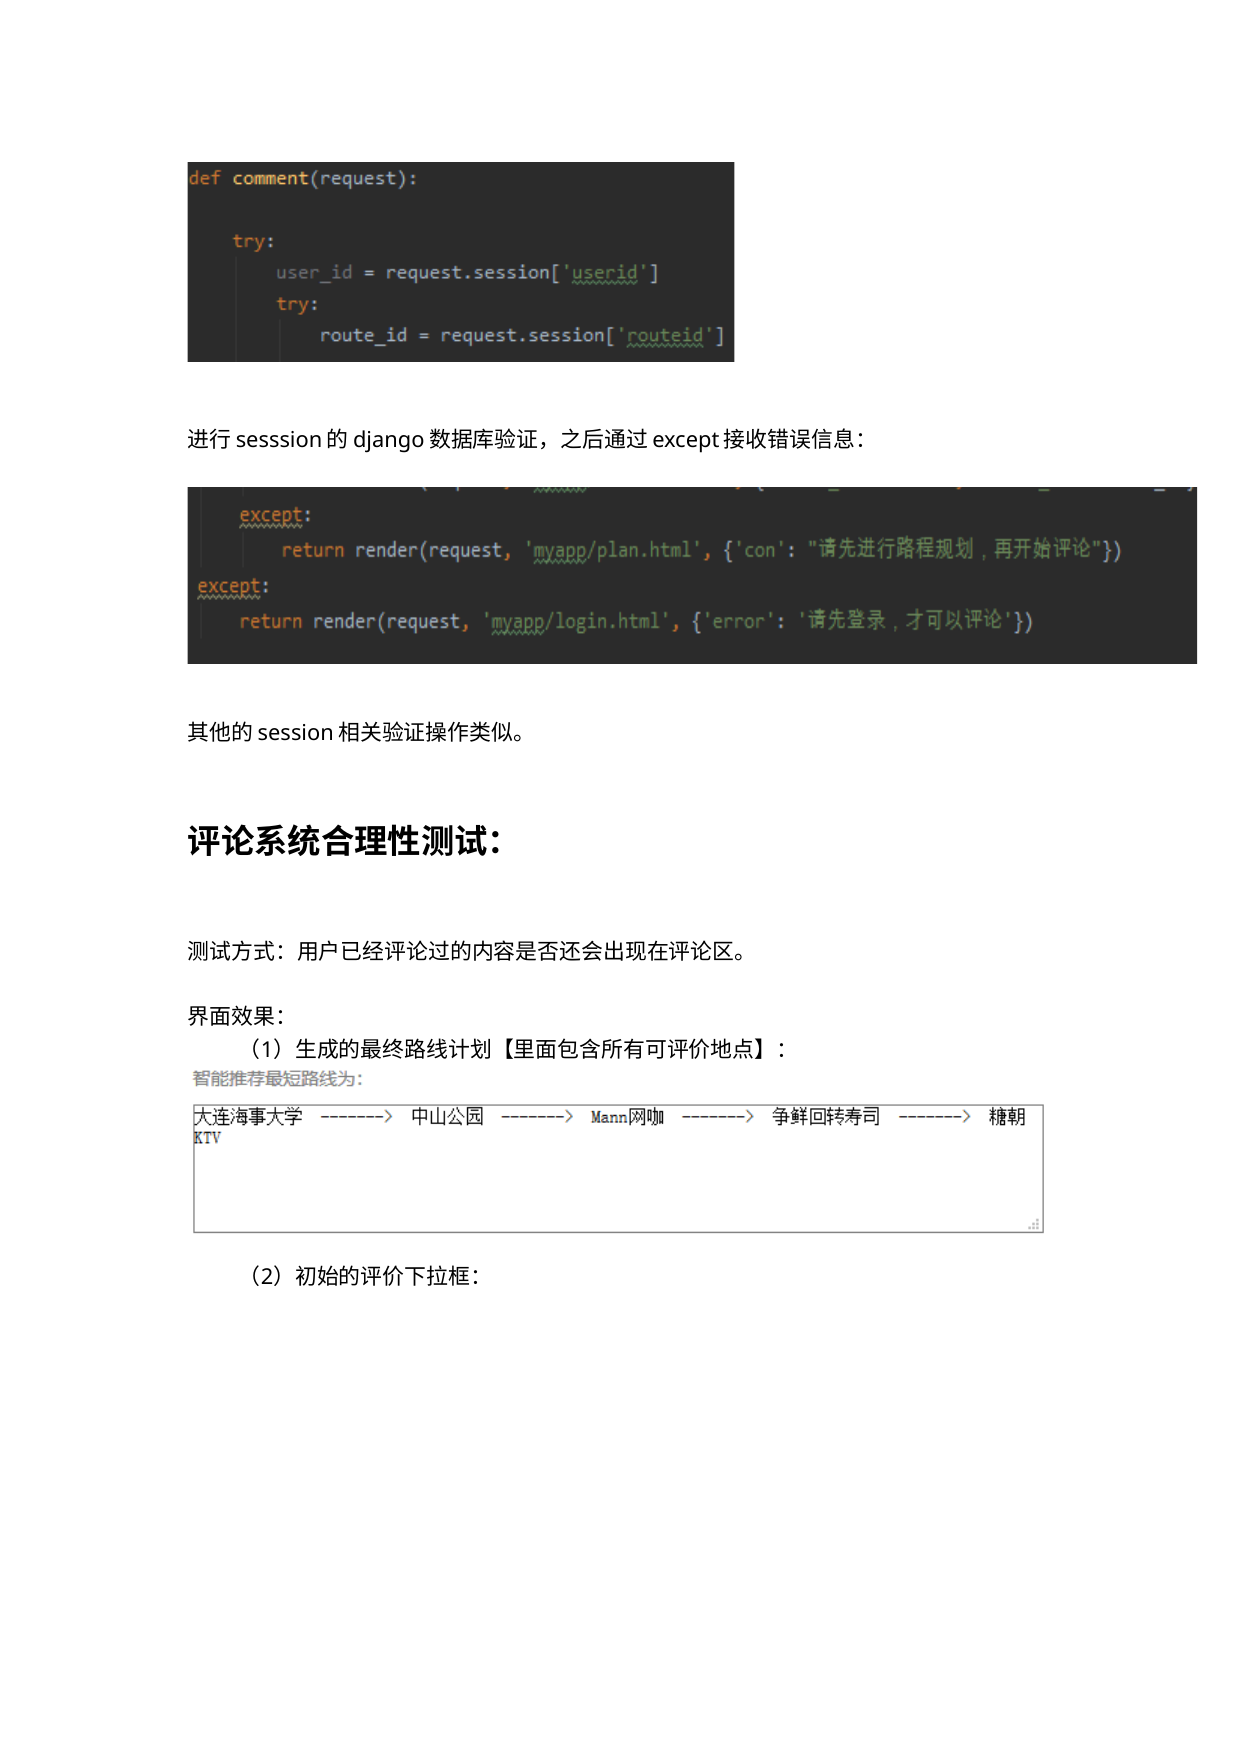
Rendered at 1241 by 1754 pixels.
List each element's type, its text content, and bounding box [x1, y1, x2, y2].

picture [187, 162, 735, 362]
text 测试方式：用户已经评论过的内容是否还会出现在评论区。 [187, 934, 1053, 966]
picture [187, 1063, 1053, 1241]
text 其他的session相关验证操作类似。 [187, 714, 1053, 747]
text 界面效果： [187, 999, 1053, 1031]
picture [187, 487, 1198, 664]
text （1）生成的最终路线计划【里面包含所有可评价地点】： [187, 1031, 1053, 1063]
text 进行sesssion的django数据库验证，之后通过except接收错误信息： [187, 422, 1053, 454]
subtitle 评论系统合理性测试： [187, 807, 1053, 872]
text （2）初始的评价下拉框： [187, 1259, 1053, 1291]
